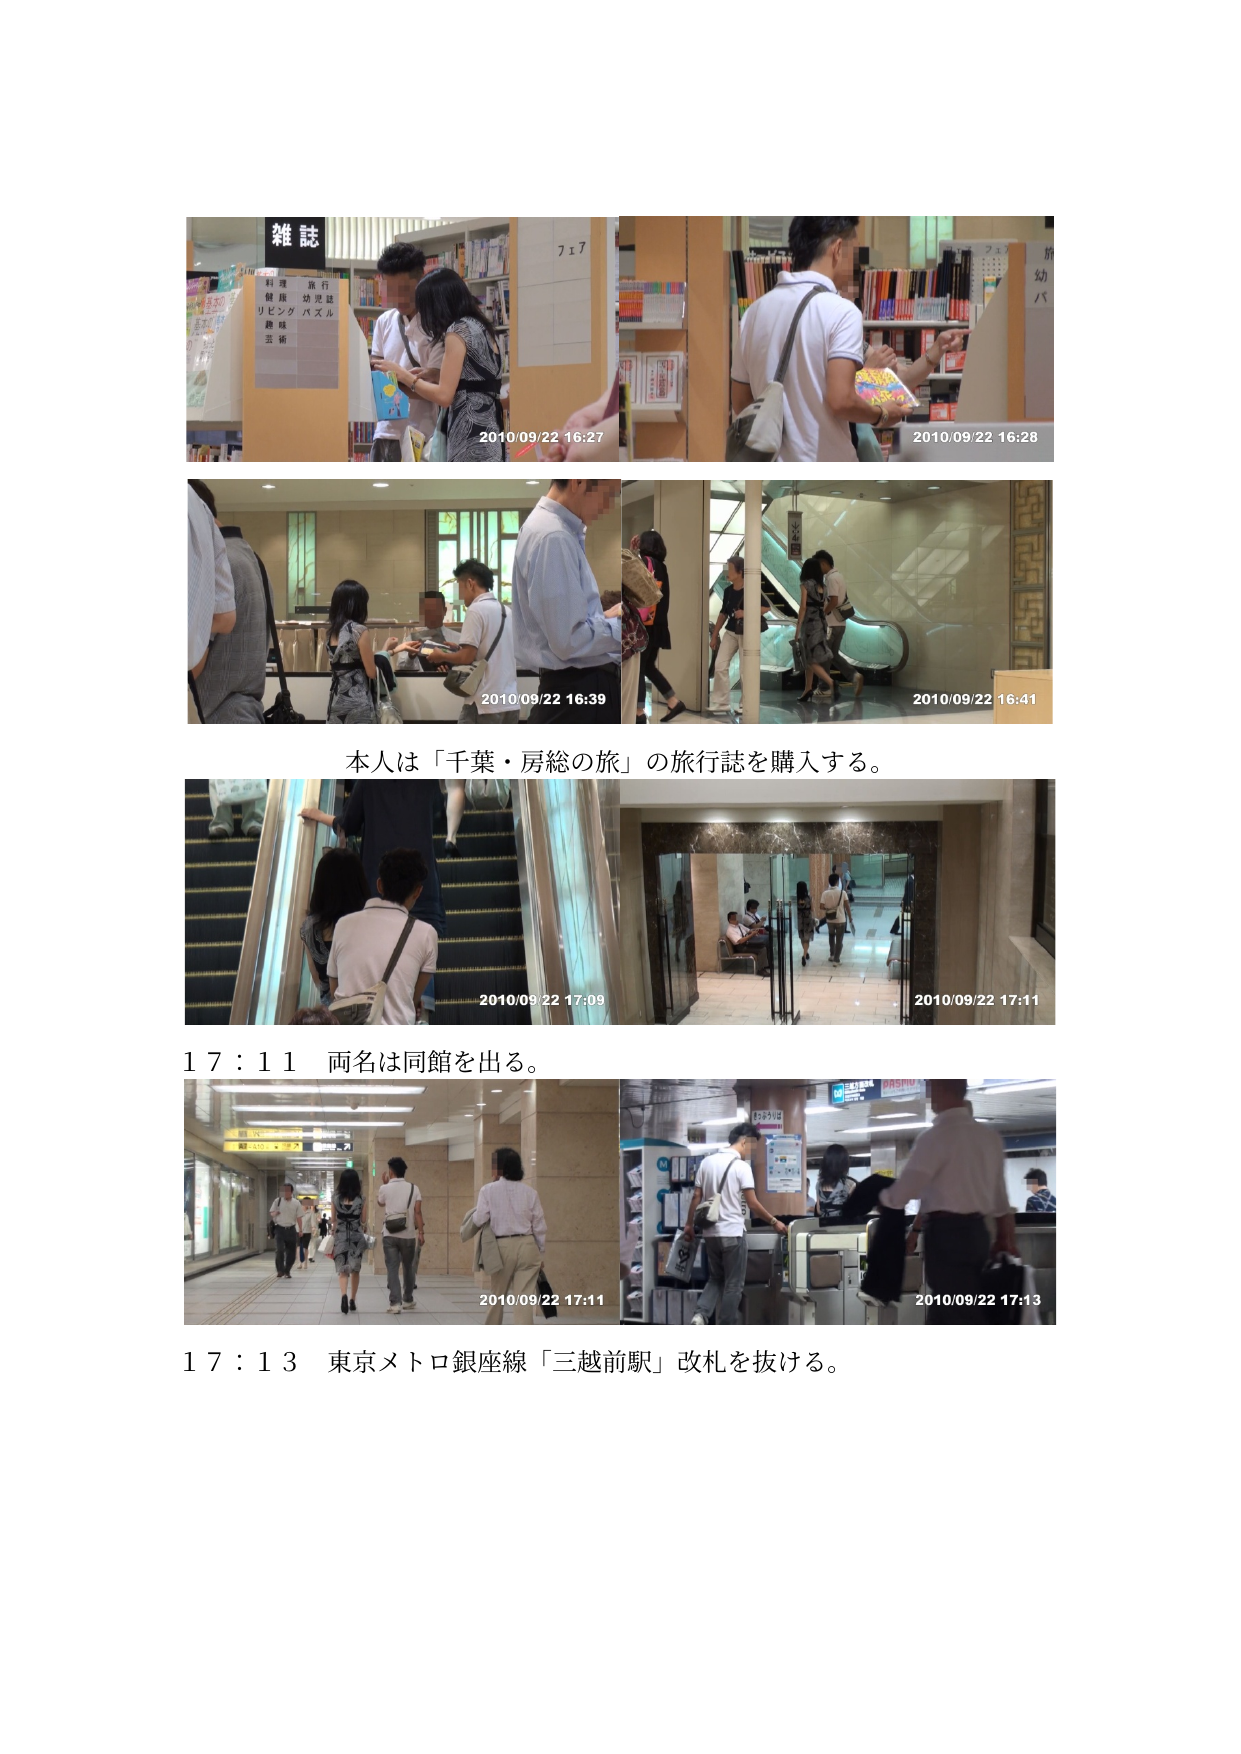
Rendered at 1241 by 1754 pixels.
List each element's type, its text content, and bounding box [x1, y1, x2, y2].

text １７：１１ 両名は同館を出る。 [177, 1042, 1063, 1079]
text 本人は「千葉・房総の旅」の旅行誌を購入する。 [177, 742, 1063, 779]
picture [184, 1079, 1057, 1325]
picture [187, 479, 1053, 724]
picture [184, 779, 1056, 1025]
text １７：１３ 東京メトロ銀座線「三越前駅」改札を抜ける。 [177, 1342, 1063, 1379]
picture [186, 216, 1054, 462]
